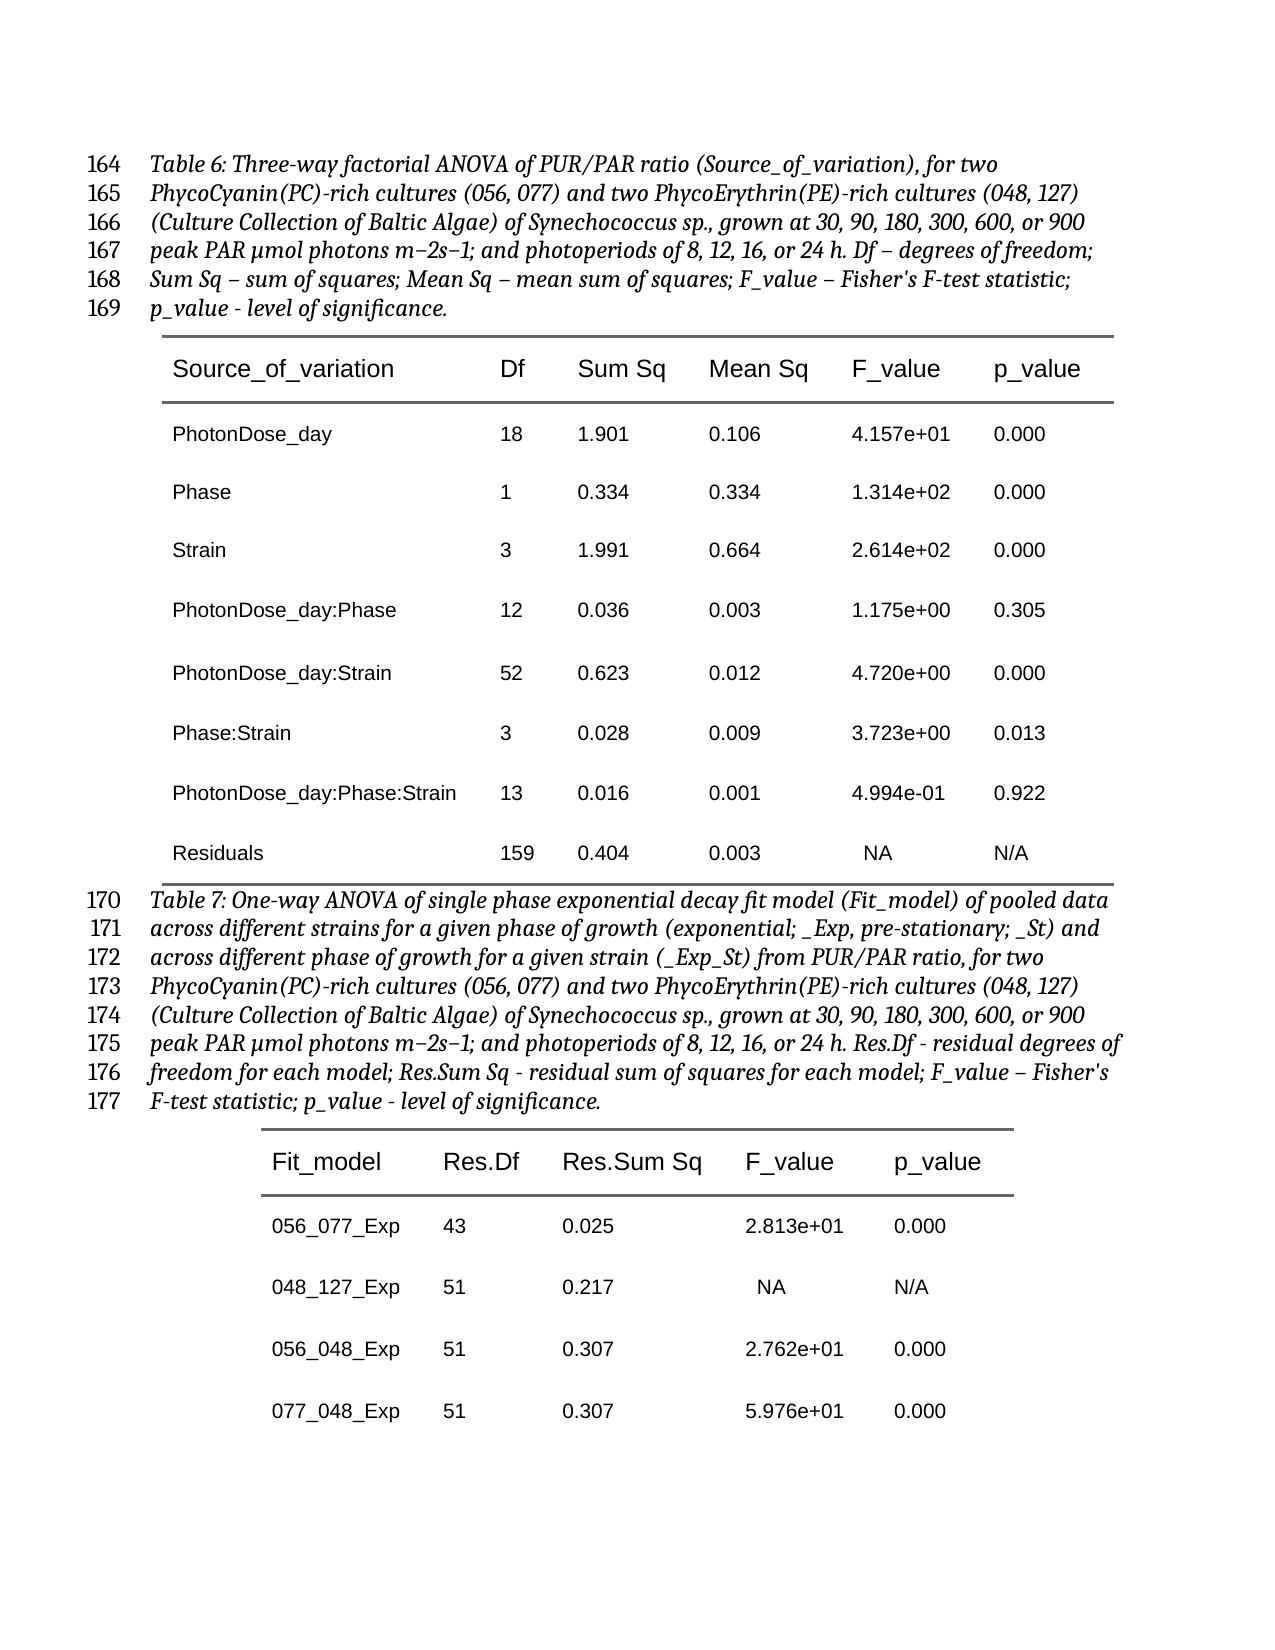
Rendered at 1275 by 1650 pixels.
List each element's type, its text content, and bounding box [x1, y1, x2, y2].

table_cell 3 [489, 704, 567, 762]
table_cell 12 [489, 579, 567, 641]
table_cell N/A [983, 824, 1113, 882]
table_cell 056_048_Exp [261, 1318, 432, 1379]
table_cell 4.994e-01 [841, 762, 983, 824]
table_header Res.Sum Sq [552, 1131, 735, 1194]
table_cell 0.000 [884, 1197, 1014, 1256]
table_cell 0.036 [567, 579, 698, 641]
table_header Sum Sq [567, 338, 698, 401]
table_cell 0.404 [567, 824, 698, 882]
table_header p_value [884, 1131, 1014, 1194]
table_cell 0.000 [884, 1380, 1014, 1441]
table_header F_value [841, 338, 983, 401]
table_cell 1.901 [567, 404, 698, 463]
table_cell PhotonDose_day:Phase:Strain [162, 762, 489, 824]
table_cell 0.623 [567, 641, 698, 704]
table_cell 0.016 [567, 762, 698, 824]
table_cell 159 [489, 824, 567, 882]
table_cell 0.000 [884, 1318, 1014, 1379]
table_cell 5.976e+01 [735, 1380, 883, 1441]
table_cell 0.028 [567, 704, 698, 762]
table_cell 3 [489, 521, 567, 579]
table_cell Residuals [162, 824, 489, 882]
table_cell 0.001 [698, 762, 841, 824]
table_cell 0.334 [698, 463, 841, 521]
table_cell 43 [433, 1197, 552, 1256]
table_cell Strain [162, 521, 489, 579]
table_cell 51 [433, 1380, 552, 1441]
text Table 7: One-way ANOVA of single phase exponential decay fit model (Fit_model) of pooled data across different strains for a given phase of growth (exponential; _Exp, pre-stationary; _St) and across different phase of growth for a given strain (_Exp_St) from PUR/PAR ratio, for two PhycoCyanin(PC)-rich cultures (056, 077) and two PhycoErythrin(PE)-rich cultures (048, 127) (Culture Collection of Baltic Algae) of Synechococcus sp., grown at 30, 90, 180, 300, 600, or 900 peak PAR µmol photons m−2s−1; and photoperiods of 8, 12, 16, or 24 h. Res.Df - residual degrees of freedom for each model; Res.Sum Sq - residual sum of squares for each model; F_value – Fisher's F-test statistic; p_value - level of significance. [150, 886, 1125, 1116]
table_cell 0.003 [698, 579, 841, 641]
table_cell 0.664 [698, 521, 841, 579]
table_cell 51 [433, 1318, 552, 1379]
table_cell 2.614e+02 [841, 521, 983, 579]
table_cell PhotonDose_day:Strain [162, 641, 489, 704]
table_cell 0.106 [698, 404, 841, 463]
table_header Source_of_variation [162, 338, 489, 401]
table_cell NA [735, 1256, 883, 1318]
table_cell 056_077_Exp [261, 1197, 432, 1256]
table_cell 0.922 [983, 762, 1113, 824]
table_cell Phase:Strain [162, 704, 489, 762]
table_header Res.Df [433, 1131, 552, 1194]
table_cell 0.009 [698, 704, 841, 762]
table_cell 048_127_Exp [261, 1256, 432, 1318]
table_cell N/A [884, 1256, 1014, 1318]
table_cell 0.307 [552, 1380, 735, 1441]
table_cell 1.175e+00 [841, 579, 983, 641]
table_cell 0.003 [698, 824, 841, 882]
table_cell 0.000 [983, 463, 1113, 521]
table_cell 52 [489, 641, 567, 704]
table_cell 2.762e+01 [735, 1318, 883, 1379]
table_header p_value [983, 338, 1113, 401]
table_cell Phase [162, 463, 489, 521]
table_cell 2.813e+01 [735, 1197, 883, 1256]
table_cell 1 [489, 463, 567, 521]
table_cell 0.025 [552, 1197, 735, 1256]
table_cell 077_048_Exp [261, 1380, 432, 1441]
table_cell 0.013 [983, 704, 1113, 762]
table_cell 0.000 [983, 521, 1113, 579]
table_cell 0.012 [698, 641, 841, 704]
table_cell 18 [489, 404, 567, 463]
table_cell 4.157e+01 [841, 404, 983, 463]
table_cell 0.305 [983, 579, 1113, 641]
table_cell PhotonDose_day [162, 404, 489, 463]
table_header Df [489, 338, 567, 401]
text Table 6: Three-way factorial ANOVA of PUR/PAR ratio (Source_of_variation), for two PhycoCyanin(PC)-rich cultures (056, 077) and two PhycoErythrin(PE)-rich cultures (048, 127) (Culture Collection of Baltic Algae) of Synechococcus sp., grown at 30, 90, 180, 300, 600, or 900 peak PAR µmol photons m−2s−1; and photoperiods of 8, 12, 16, or 24 h. Df – degrees of freedom; Sum Sq – sum of squares; Mean Sq – mean sum of squares; F_value – Fisher's F-test statistic; p_value - level of significance. [150, 150, 1125, 322]
table_cell 0.307 [552, 1318, 735, 1379]
table_cell PhotonDose_day:Phase [162, 579, 489, 641]
table_header Mean Sq [698, 338, 841, 401]
table_cell 0.334 [567, 463, 698, 521]
table_cell 0.000 [983, 404, 1113, 463]
table_cell 3.723e+00 [841, 704, 983, 762]
table_cell 13 [489, 762, 567, 824]
table_cell 1.314e+02 [841, 463, 983, 521]
table_cell 0.217 [552, 1256, 735, 1318]
table_header F_value [735, 1131, 883, 1194]
table_cell NA [841, 824, 983, 882]
table_cell 0.000 [983, 641, 1113, 704]
table_cell 1.991 [567, 521, 698, 579]
table_cell 51 [433, 1256, 552, 1318]
table_cell 4.720e+00 [841, 641, 983, 704]
table_header Fit_model [261, 1131, 432, 1194]
